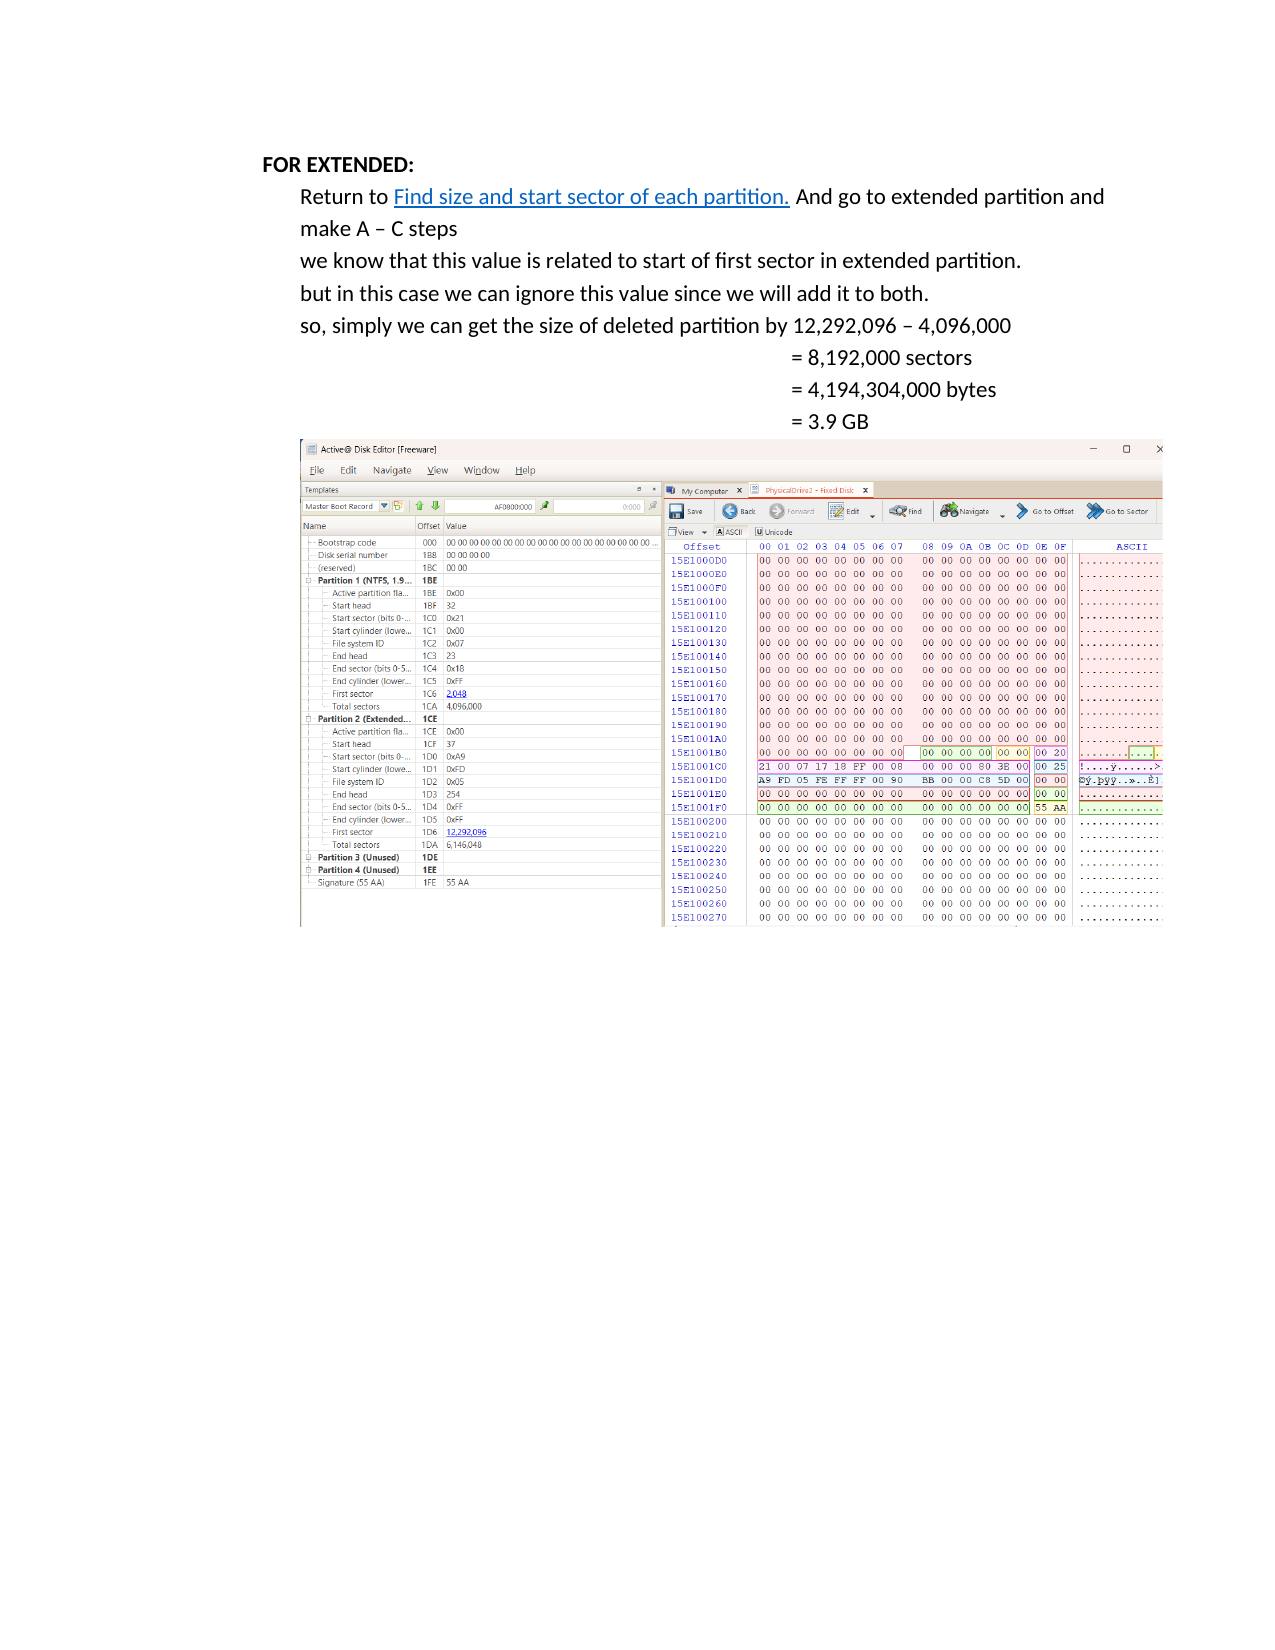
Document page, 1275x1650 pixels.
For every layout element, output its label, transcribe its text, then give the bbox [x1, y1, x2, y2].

list = 4,194,304,000 bytes [750, 375, 1125, 403]
list = 8,192,000 sectors [750, 343, 1125, 371]
list Return to Find size and start sector of each partition. And go to extended partition and make A – C steps we know that this value is related to start of first sector in extended partition. but in this case we can ignore this value since we will add it to both. so, simply we can get the size of deleted partition by 12,292,096 – 4,096,000 [300, 182, 1125, 339]
picture [300, 439, 1163, 927]
list FOR EXTENDED: [262, 150, 1125, 178]
list = 3.9 GB [750, 407, 1125, 436]
